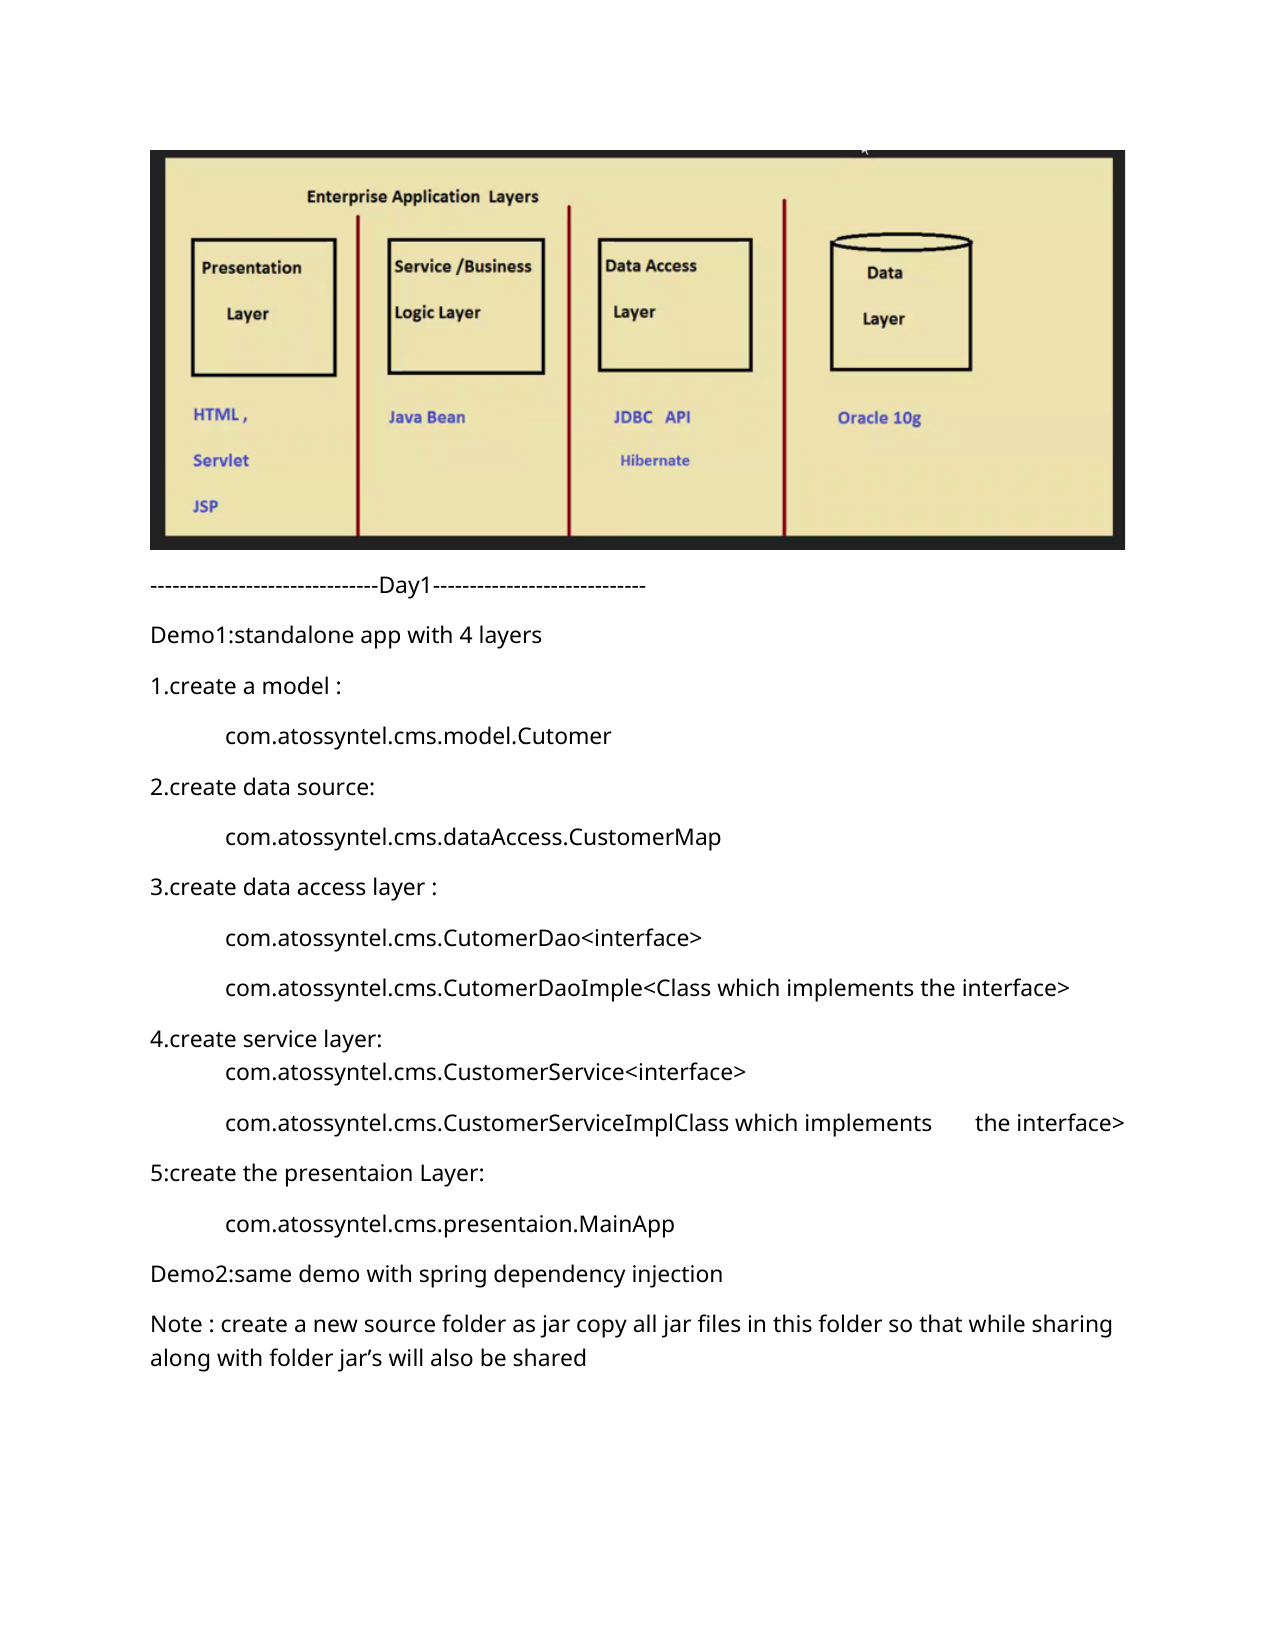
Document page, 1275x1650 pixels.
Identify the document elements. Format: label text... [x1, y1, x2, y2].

text com.atossyntel.cms.CutomerDao<interface> [150, 922, 1125, 953]
text com.atossyntel.cms.dataAccess.CustomerMap [150, 821, 1125, 852]
text 4.create service layer: com.atossyntel.cms.CustomerService<interface> [150, 1023, 1125, 1088]
text com.atossyntel.cms.CustomerServiceImplClass which implements the interface> [150, 1107, 1125, 1138]
picture [150, 150, 1125, 550]
text Demo2:same demo with spring dependency injection [150, 1258, 1125, 1289]
text 1.create a model : [150, 670, 1125, 701]
text Note : create a new source folder as jar copy all jar files in this folder so that while sharing along with folder jar’s will also be shared [150, 1308, 1125, 1373]
text 5:create the presentaion Layer: [150, 1157, 1125, 1188]
text com.atossyntel.cms.model.Cutomer [150, 720, 1125, 751]
text Demo1:standalone app with 4 layers [150, 619, 1125, 651]
text com.atossyntel.cms.presentaion.MainApp [150, 1208, 1125, 1239]
text -------------------------------Day1----------------------------- [150, 569, 1125, 600]
text 2.create data source: [150, 771, 1125, 802]
text com.atossyntel.cms.CutomerDaoImple<Class which implements the interface> [150, 972, 1125, 1003]
text 3.create data access layer : [150, 871, 1125, 903]
